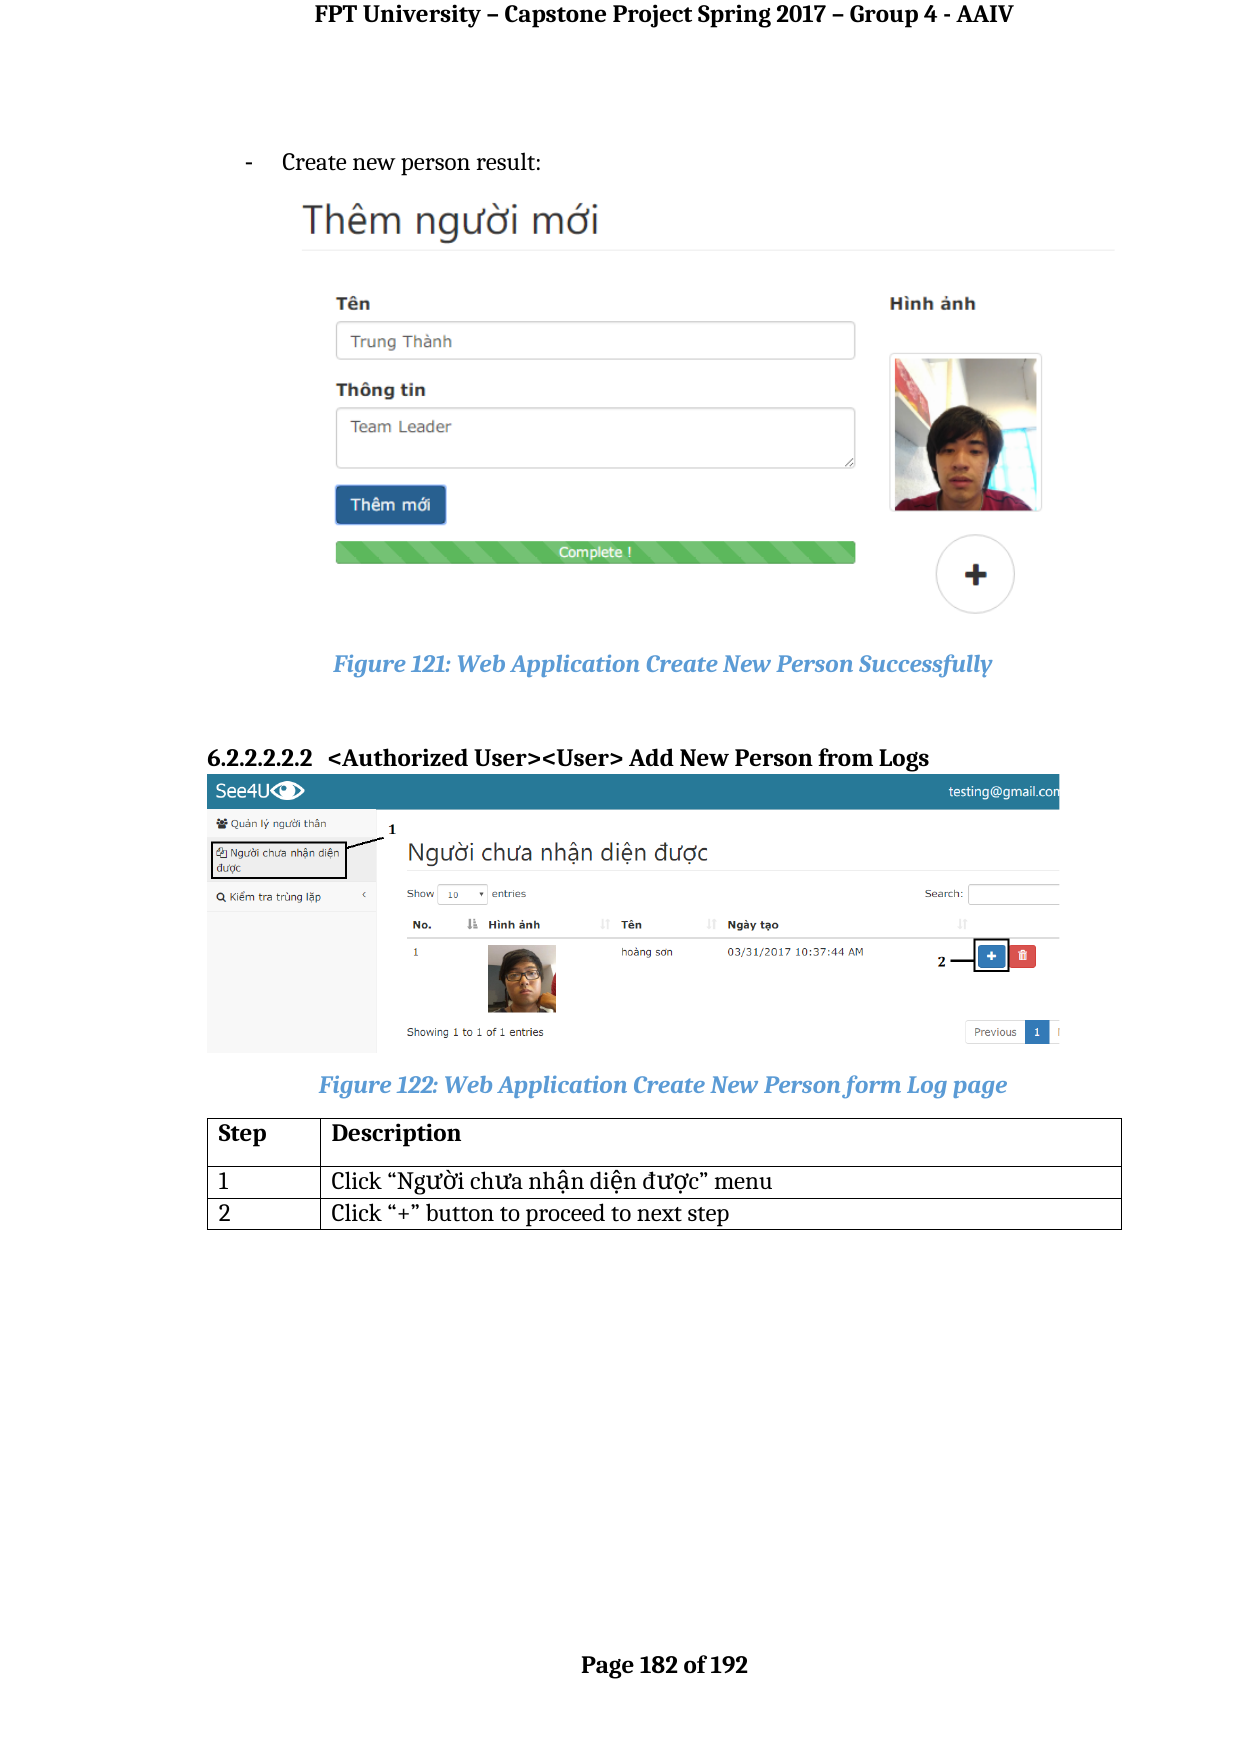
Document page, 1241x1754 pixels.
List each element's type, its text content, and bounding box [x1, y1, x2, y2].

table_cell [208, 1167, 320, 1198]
list Create new person result: [244, 147, 1122, 177]
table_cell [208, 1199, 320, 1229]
picture [207, 774, 1060, 1053]
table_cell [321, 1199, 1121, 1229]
picture [289, 178, 1115, 632]
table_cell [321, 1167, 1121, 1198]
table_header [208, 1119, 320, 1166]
subtitle <Authorized User><User> Add New Person from Logs [207, 744, 1122, 773]
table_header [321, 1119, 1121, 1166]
text Figure 122: Web Application Create New Person form Log page [207, 1071, 1122, 1100]
text Figure 121: Web Application Create New Person Successfully [207, 650, 1122, 678]
